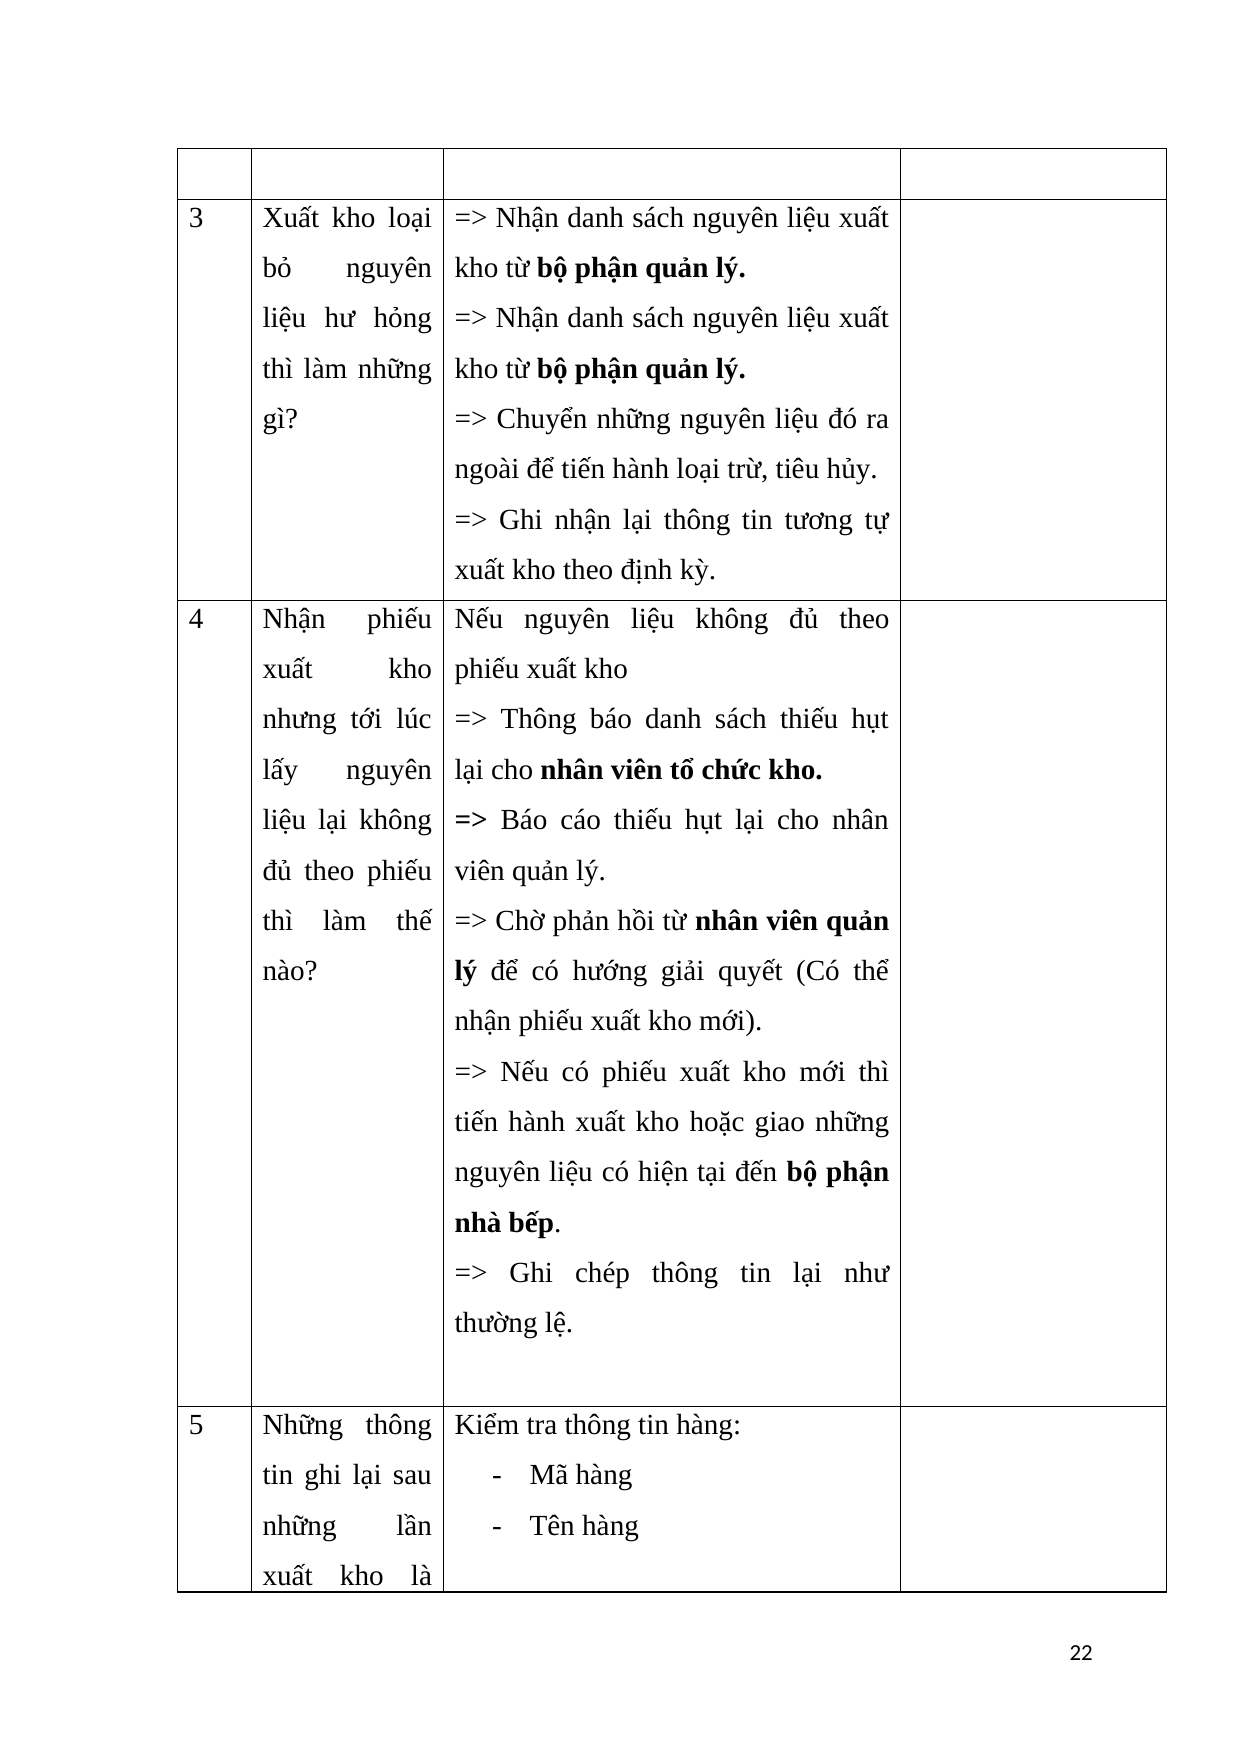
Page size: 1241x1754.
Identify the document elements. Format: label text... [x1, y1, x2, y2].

table_cell => Nhận danh sách nguyên liệu xuất kho từ bộ phận quản lý. => Nhận danh sách nguyên liệu xuất kho từ bộ phận quản lý. => Chuyển những nguyên liệu đó ra ngoài để tiến hành loại trừ, tiêu hủy. => Ghi nhận lại thông tin tương tự xuất kho theo định kỳ. [444, 200, 900, 600]
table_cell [444, 149, 900, 199]
table_cell Xuất kho loại bỏ nguyên liệu hư hỏng thì làm những gì? [252, 200, 443, 600]
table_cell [252, 149, 443, 199]
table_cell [252, 1407, 443, 1591]
table_cell [901, 1407, 1166, 1591]
table_cell 2 [178, 149, 251, 199]
table_cell [901, 601, 1166, 1406]
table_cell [901, 149, 1166, 199]
table_cell 5 [178, 1407, 251, 1591]
table_cell Nếu nguyên liệu không đủ theo phiếu xuất kho => Thông báo danh sách thiếu hụt lại cho nhân viên tổ chức kho. => Báo cáo thiếu hụt lại cho nhân viên quản lý. => Chờ phản hồi từ nhân viên quản lý để có hướng giải quyết (Có thể nhận phiếu xuất kho mới). => Nếu có phiếu xuất kho mới thì tiến hành xuất kho hoặc giao những nguyên liệu có hiện tại đến bộ phận nhà bếp. => Ghi chép thông tin lại như thường lệ. [444, 601, 900, 1406]
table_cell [444, 1407, 900, 1591]
table_cell 3 [178, 200, 251, 600]
table_cell [901, 200, 1166, 600]
table_cell Nhận phiếu xuất kho nhưng tới lúc lấy nguyên liệu lại không đủ theo phiếu thì làm thế nào? [252, 601, 443, 1406]
table_cell 4 [178, 601, 251, 1406]
